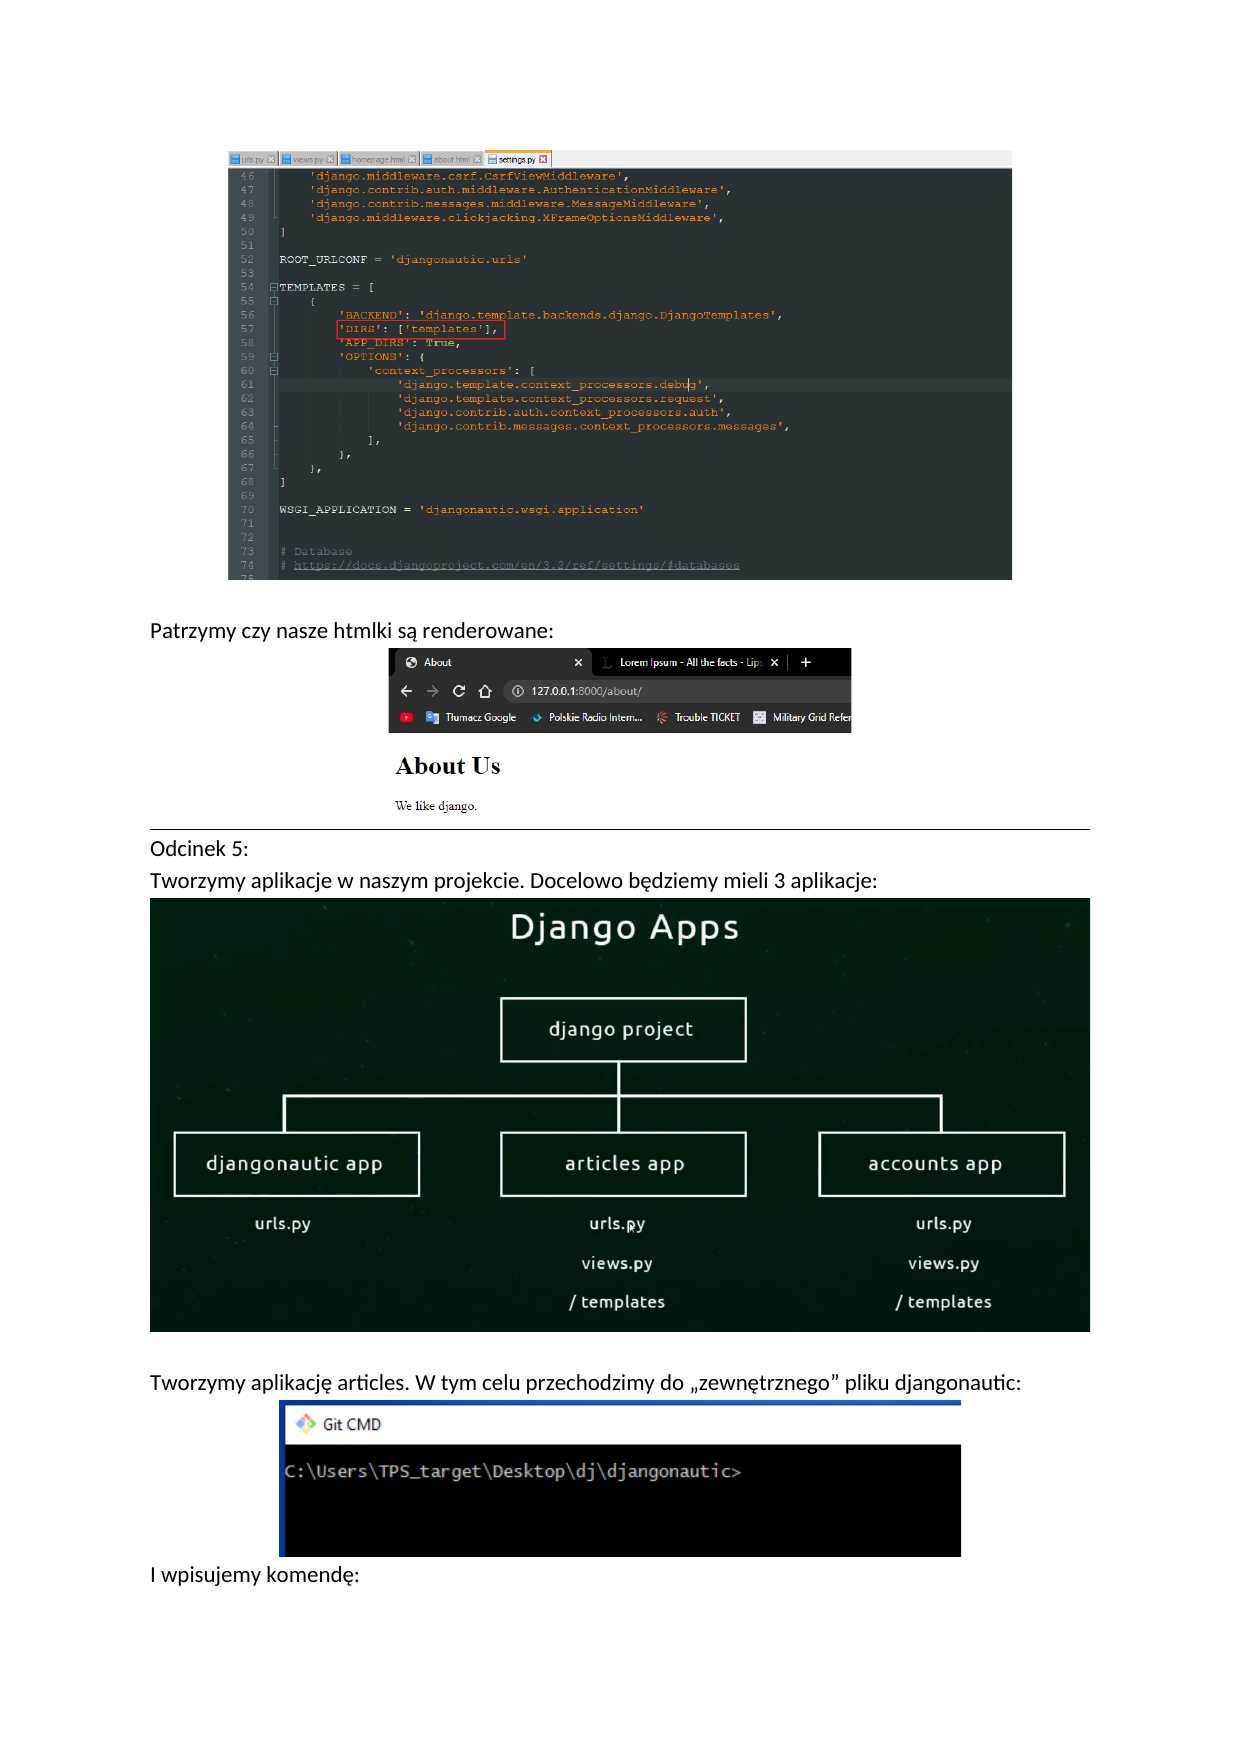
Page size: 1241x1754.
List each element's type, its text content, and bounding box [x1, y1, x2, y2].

text Patrzymy czy nasze htmlki są renderowane: [150, 616, 1090, 644]
text Odcinek 5: [150, 834, 1090, 862]
picture [228, 150, 1013, 580]
text I wpisujemy komendę: [150, 1561, 1090, 1589]
text Tworzymy aplikacje w naszym projekcie. Docelowo będziemy mieli 3 aplikacje: [150, 867, 1090, 895]
picture [388, 648, 852, 827]
text Tworzymy aplikację articles. W tym celu przechodzimy do „zewnętrznego” pliku djangonautic: [150, 1368, 1090, 1396]
picture [279, 1400, 962, 1557]
picture [150, 898, 1091, 1332]
